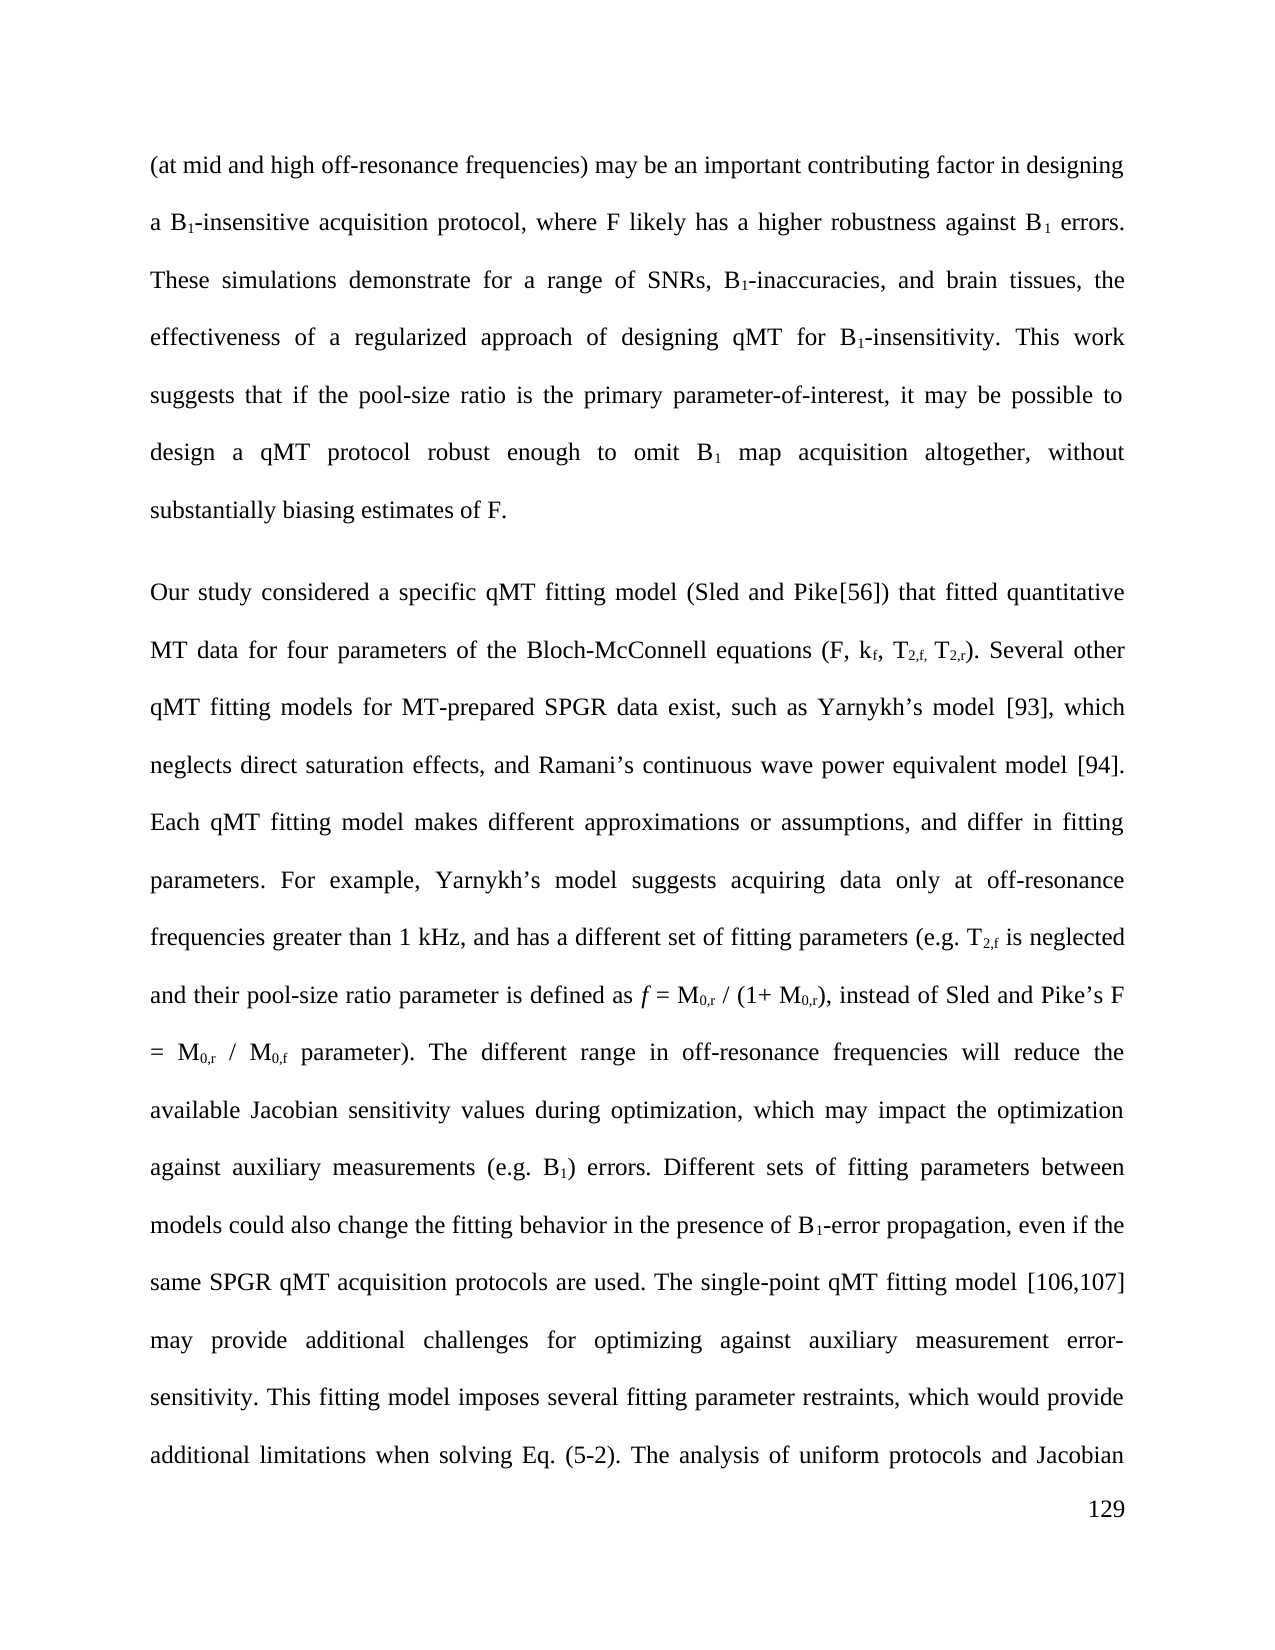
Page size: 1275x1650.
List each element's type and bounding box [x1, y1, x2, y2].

text [150, 577, 1125, 1469]
text [150, 150, 1125, 524]
